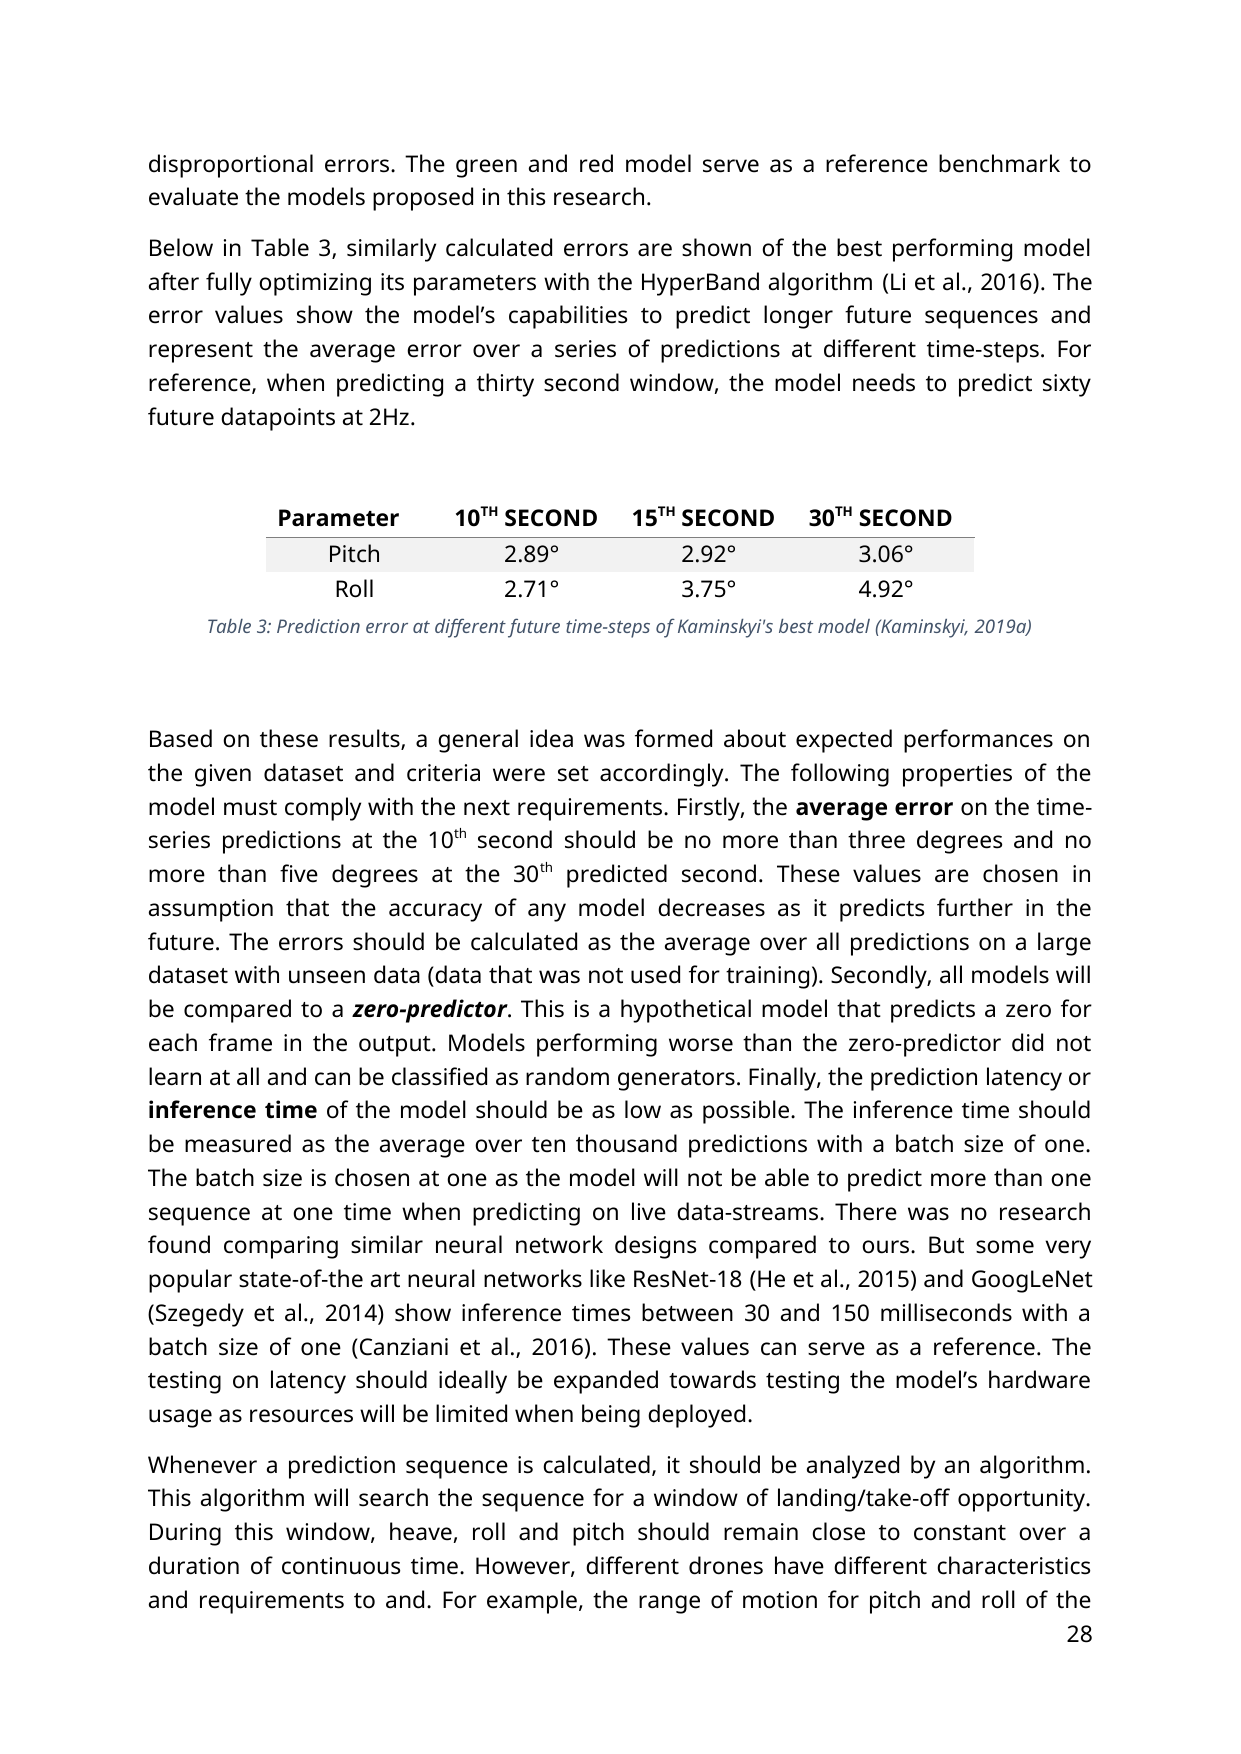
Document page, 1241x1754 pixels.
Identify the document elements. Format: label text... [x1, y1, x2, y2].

table_header 10th second [443, 501, 620, 537]
table_cell 2.89° [443, 538, 620, 572]
table_cell Pitch [266, 538, 443, 572]
text Below in Table 3, similarly calculated errors are shown of the best performing model after fully optimizing its parameters with the HyperBand algorithm . The error values show the model’s capabilities to predict longer future sequences and represent the average error over a series of predictions at different time-steps. For reference, when predicting a thirty second window, the model needs to predict sixty future datapoints at 2Hz. [148, 232, 1093, 432]
table_header 15th second [620, 501, 797, 537]
table_cell 2.92° [620, 538, 797, 572]
table_cell 3.06° [797, 538, 974, 572]
table_cell 3.75° [620, 572, 797, 608]
table_cell 4.92° [797, 572, 974, 608]
text Based on these results, a general idea was formed about expected performances on the given dataset and criteria were set accordingly. The following properties of the model must comply with the next requirements. Firstly, the average error on the time-series predictions at the 10th second should be no more than three degrees and no more than five degrees at the 30th predicted second. These values are chosen in assumption that the accuracy of any model decreases as it predicts further in the future. The errors should be calculated as the average over all predictions on a large dataset with unseen data (data that was not used for training). Secondly, all models will be compared to a zero-predictor. This is a hypothetical model that predicts a zero for each frame in the output. Models performing worse than the zero-predictor did not learn at all and can be classified as random generators. Finally, the prediction latency or inference time of the model should be as low as possible. The inference time should be measured as the average over ten thousand predictions with a batch size of one. The batch size is chosen at one as the model will not be able to predict more than one sequence at one time when predicting on live data-streams. There was no research found comparing similar neural network designs compared to ours. But some very popular state-of-the art neural networks like ResNet-18 and GoogLeNet show inference times between 30 and 150 milliseconds with a batch size of one . These values can serve as a reference. The testing on latency should ideally be expanded towards testing the model’s hardware usage as resources will be limited when being deployed. [148, 723, 1093, 1429]
table_header 30th second [797, 501, 974, 537]
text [148, 148, 1093, 213]
table_cell 2.71° [443, 572, 620, 608]
text Table 3: Prediction error at different future time-steps of Kaminskyi's best model [148, 614, 1093, 639]
table_cell Roll [266, 572, 443, 608]
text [148, 1448, 1093, 1615]
table_header Parameter [266, 501, 443, 537]
